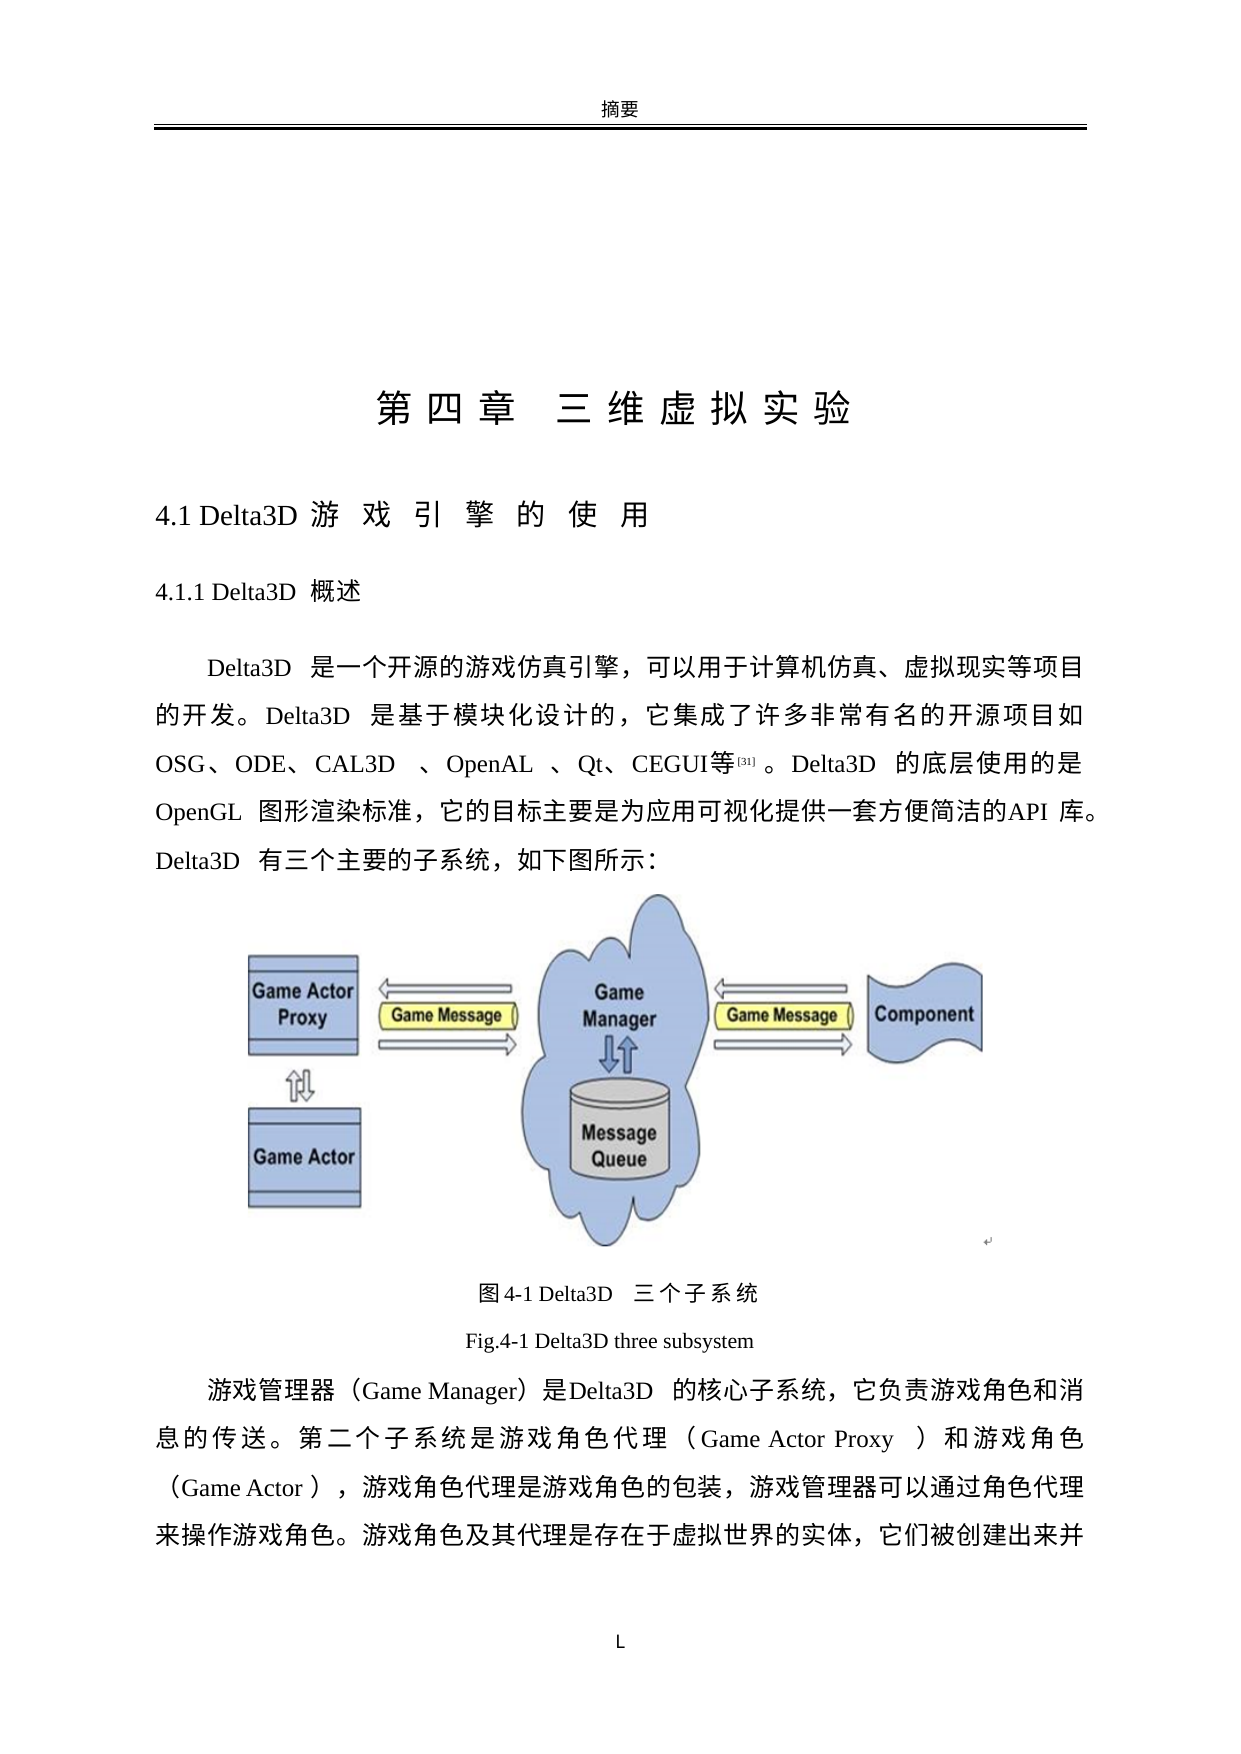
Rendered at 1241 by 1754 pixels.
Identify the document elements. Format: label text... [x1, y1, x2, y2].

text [155, 1365, 1085, 1558]
subtitle 第四章 三维虚拟实验 [155, 358, 1085, 454]
subtitle 4.1 Delta3D游戏引擎的使用 [155, 488, 1085, 537]
text Fig.4-1 Delta3D three subsystem [155, 1316, 1085, 1365]
picture [232, 892, 1001, 1259]
text Delta3D是一个开源的游戏仿真引擎，可以用于计算机仿真、虚拟现实等项目的开发。Delta3D是基于模块化设计的，它集成了许多非常有名的开源项目如OSG、ODE、CAL3D、OpenAL、Qt、CEGUI等[31]。Delta3D的底层使用的是 OpenGL图形渲染标准，它的目标主要是为应用可视化提供一套方便简洁的API库。Delta3D有三个主要的子系统，如下图所示： [155, 641, 1085, 882]
text 图4-1 Delta3D三个子系统 [155, 1268, 1085, 1316]
subtitle 4.1.1 Delta3D概述 [155, 566, 1085, 614]
